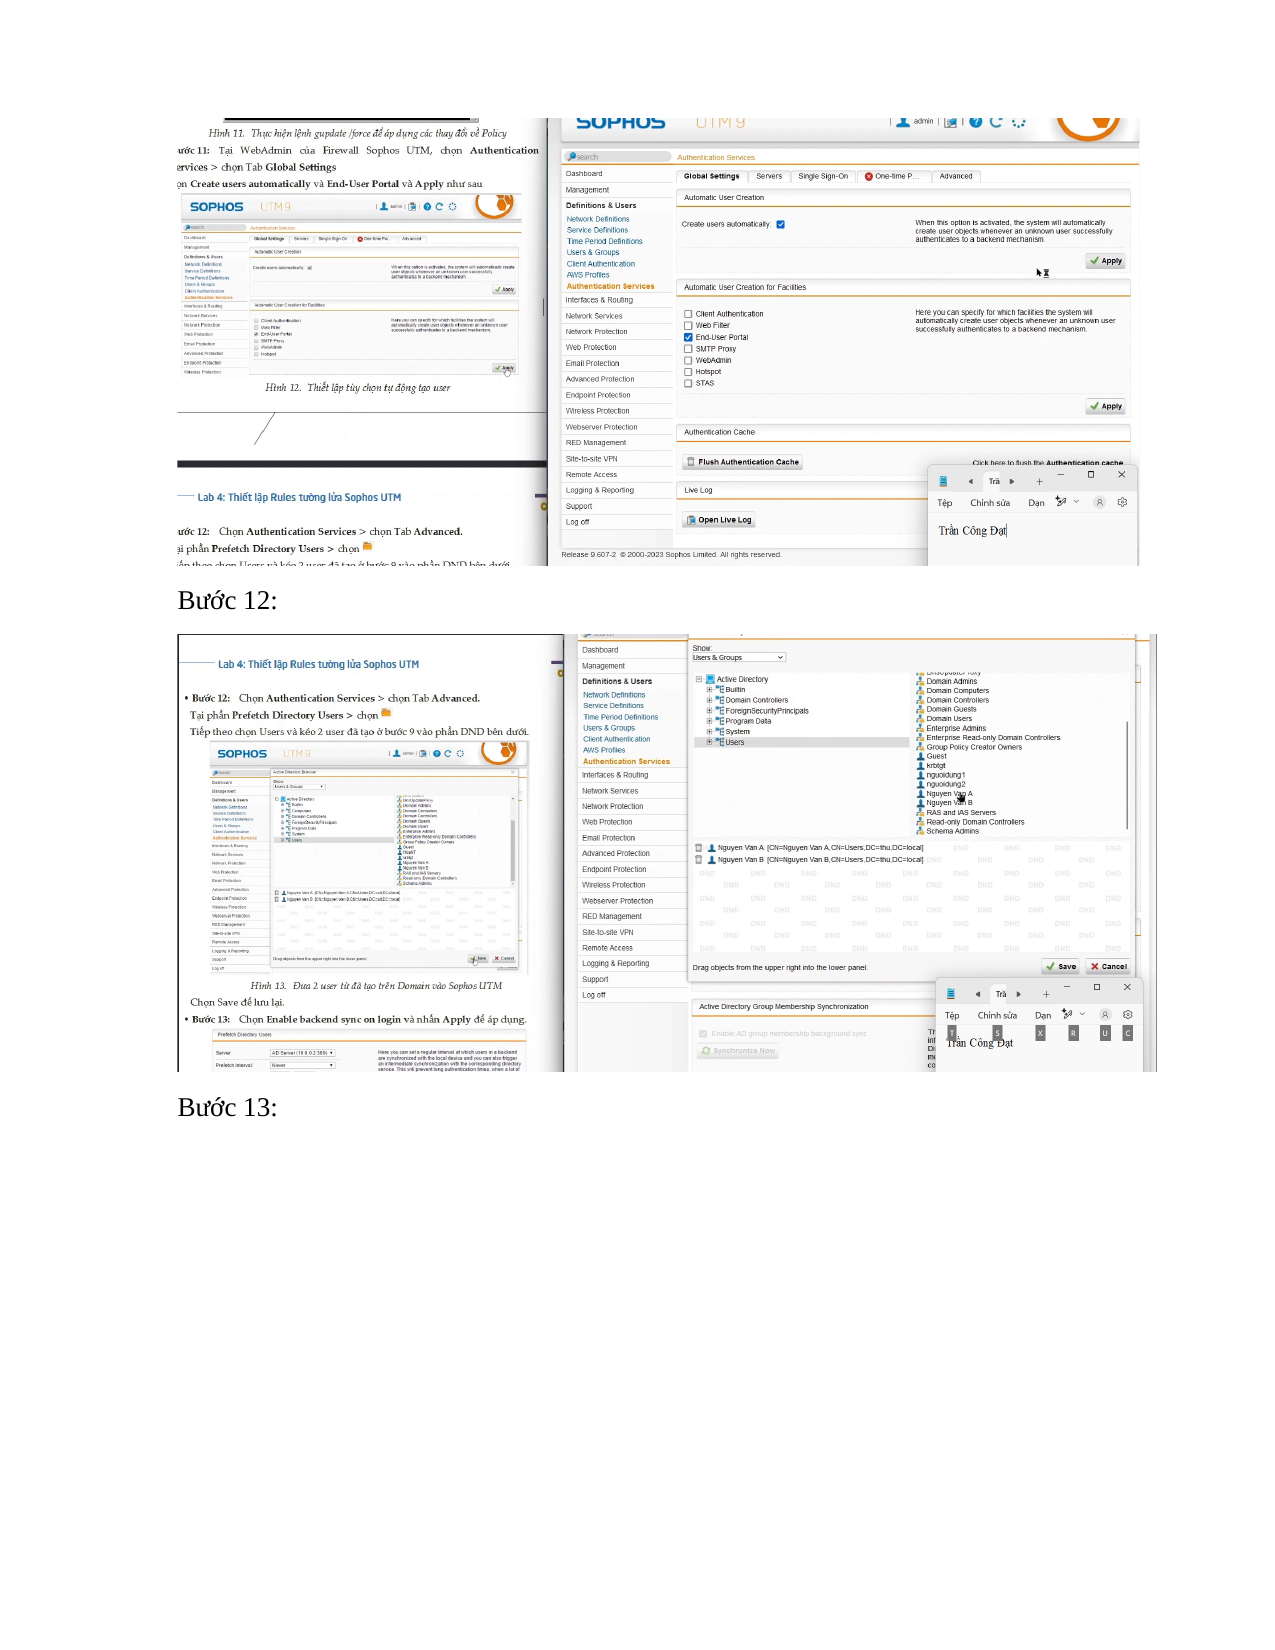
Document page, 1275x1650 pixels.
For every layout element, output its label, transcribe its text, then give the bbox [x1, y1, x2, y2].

text Bước 13: [177, 1091, 1157, 1122]
text Bước 12: [177, 584, 1157, 616]
picture [177, 118, 1140, 566]
picture [177, 634, 1157, 1072]
